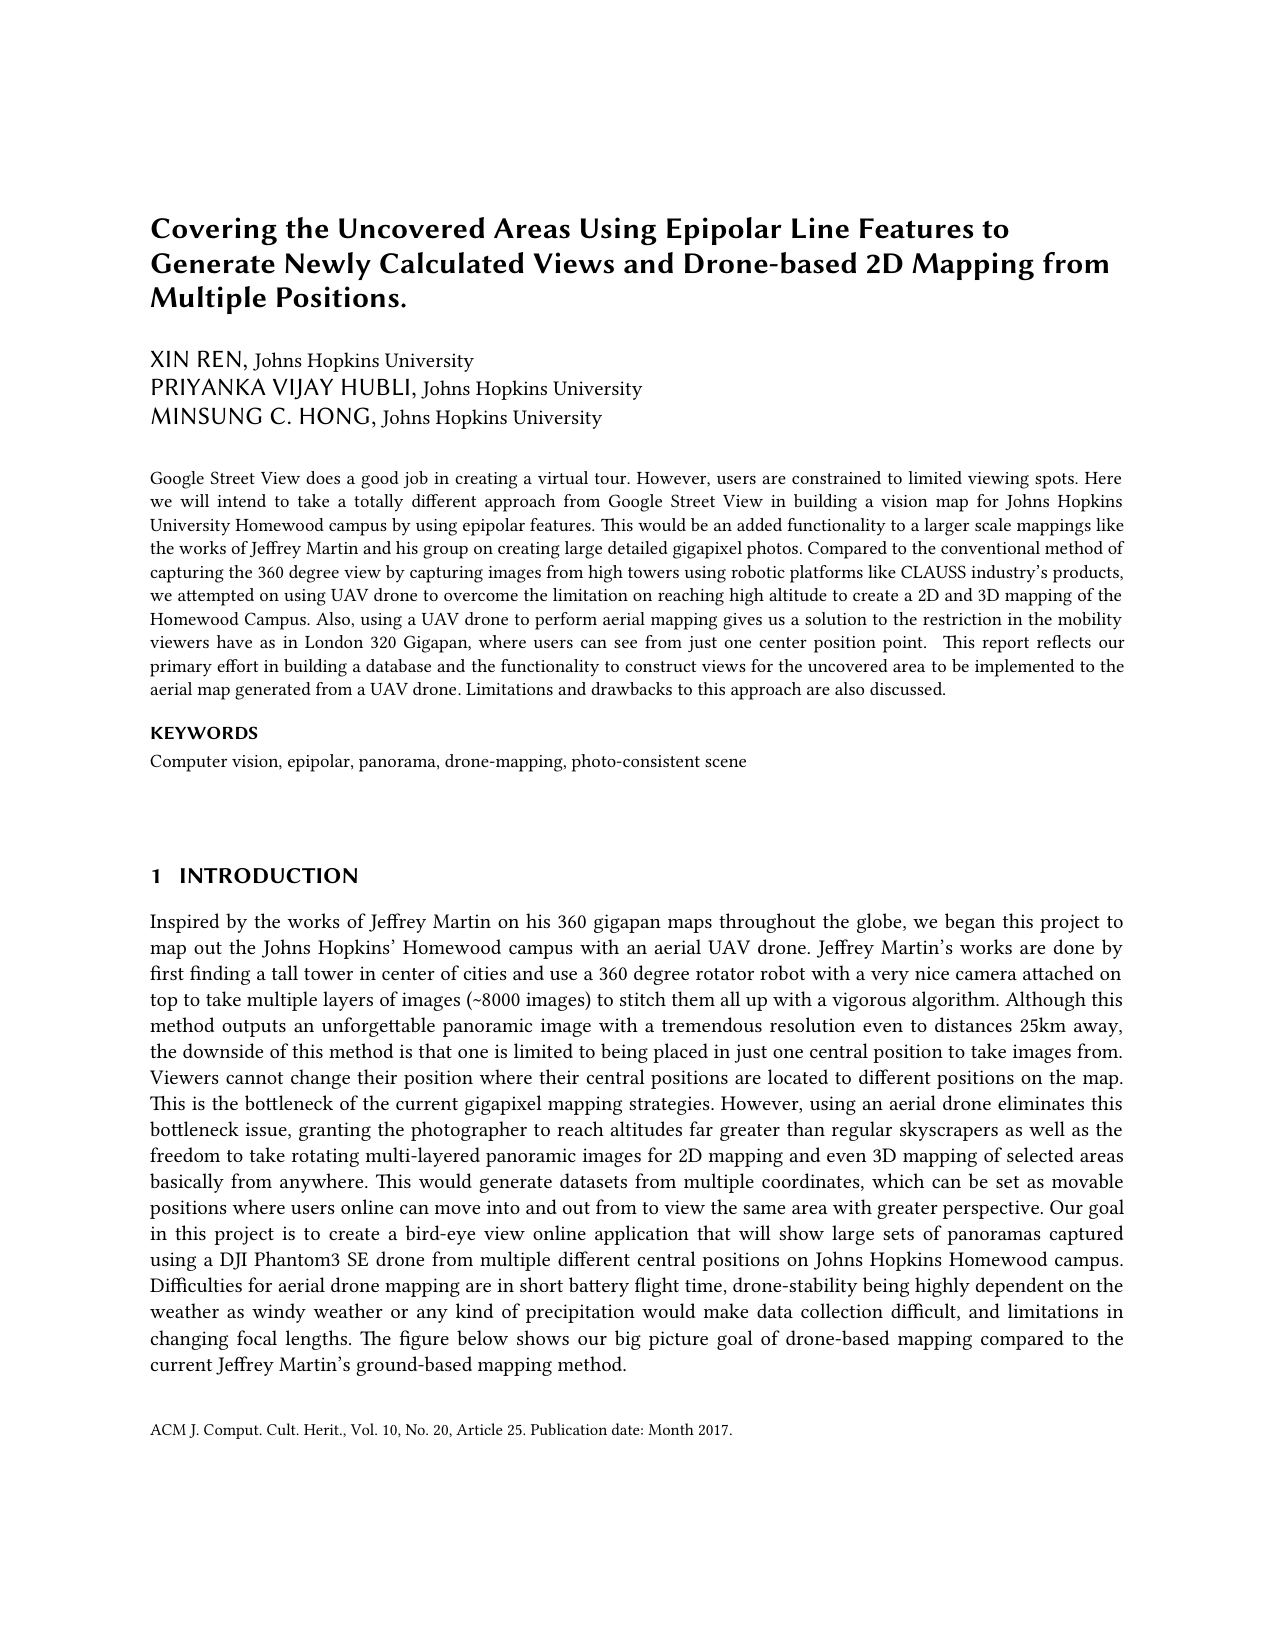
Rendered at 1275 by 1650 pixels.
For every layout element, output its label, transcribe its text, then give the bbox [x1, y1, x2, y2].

text Google Street View does a good job in creating a virtual tour. However, users are constrained to limited viewing spots. Here we will intend to take a totally different approach from Google Street View in building a vision map for Johns Hopkins University Homewood campus by using epipolar features. This would be an added functionality to a larger scale mappings like the works of Jeffrey Martin and his group on creating large detailed gigapixel photos. Compared to the conventional method of capturing the 360 degree view by capturing images from high towers using robotic platforms like CLAUSS industry’s products, we attempted on using UAV drone to overcome the limitation on reaching high altitude to create a 2D and 3D mapping of the Homewood Campus. Also, using a UAV drone to perform aerial mapping gives us a solution to the restriction in the mobility viewers have as in London 320 Gigapan, where users can see from just one center position point. This report reflects our primary effort in building a database and the functionality to construct views for the uncovered area to be implemented to the aerial map generated from a UAV drone. Limitations and drawbacks to this approach are also discussed. [150, 468, 1125, 700]
text XIN REN, Johns Hopkins University PRIYANKA VIJAY HUBLI, Johns Hopkins University MINSUNG C. HONG, Johns Hopkins University [150, 344, 1125, 430]
text Inspired by the works of Jeffrey Martin on his 360 gigapan maps throughout the globe, we began this project to map out the Johns Hopkins’ Homewood campus with an aerial UAV drone. Jeffrey Martin’s works are done by first finding a tall tower in center of cities and use a 360 degree rotator robot with a very nice camera attached on top to take multiple layers of images (~8000 images) to stitch them all up with a vigorous algorithm. Although this method outputs an unforgettable panoramic image with a tremendous resolution even to distances 25km away, the downside of this method is that one is limited to being placed in just one central position to take images from. Viewers cannot change their position where their central positions are located to different positions on the map. This is the bottleneck of the current gigapixel mapping strategies. However, using an aerial drone eliminates this bottleneck issue, granting the photographer to reach altitudes far greater than regular skyscrapers as well as the freedom to take rotating multi-layered panoramic images for 2D mapping and even 3D mapping of selected areas basically from anywhere. This would generate datasets from multiple coordinates, which can be set as movable positions where users online can move into and out from to view the same area with greater perspective. Our goal in this project is to create a bird-eye view online application that will show large sets of panoramas captured using a DJI Phantom3 SE drone from multiple different central positions on Johns Hopkins Homewood campus. Difficulties for aerial drone mapping are in short battery flight time, drone-stability being highly dependent on the weather as windy weather or any kind of precipitation would make data collection difficult, and limitations in changing focal lengths. The figure below shows our big picture goal of drone-based mapping compared to the current Jeffrey Martin’s ground-based mapping method. [150, 909, 1125, 1376]
text Computer vision, epipolar, panorama, drone-mapping, photo-consistent scene [150, 751, 1125, 772]
text Covering the Uncovered Areas Using Epipolar Line Features to Generate Newly Calculated Views and Drone-based 2D Mapping from Multiple Positions. [150, 212, 1125, 315]
text KEYWORDS [150, 723, 1125, 744]
text 1 INTRODUCTION [150, 863, 1125, 889]
